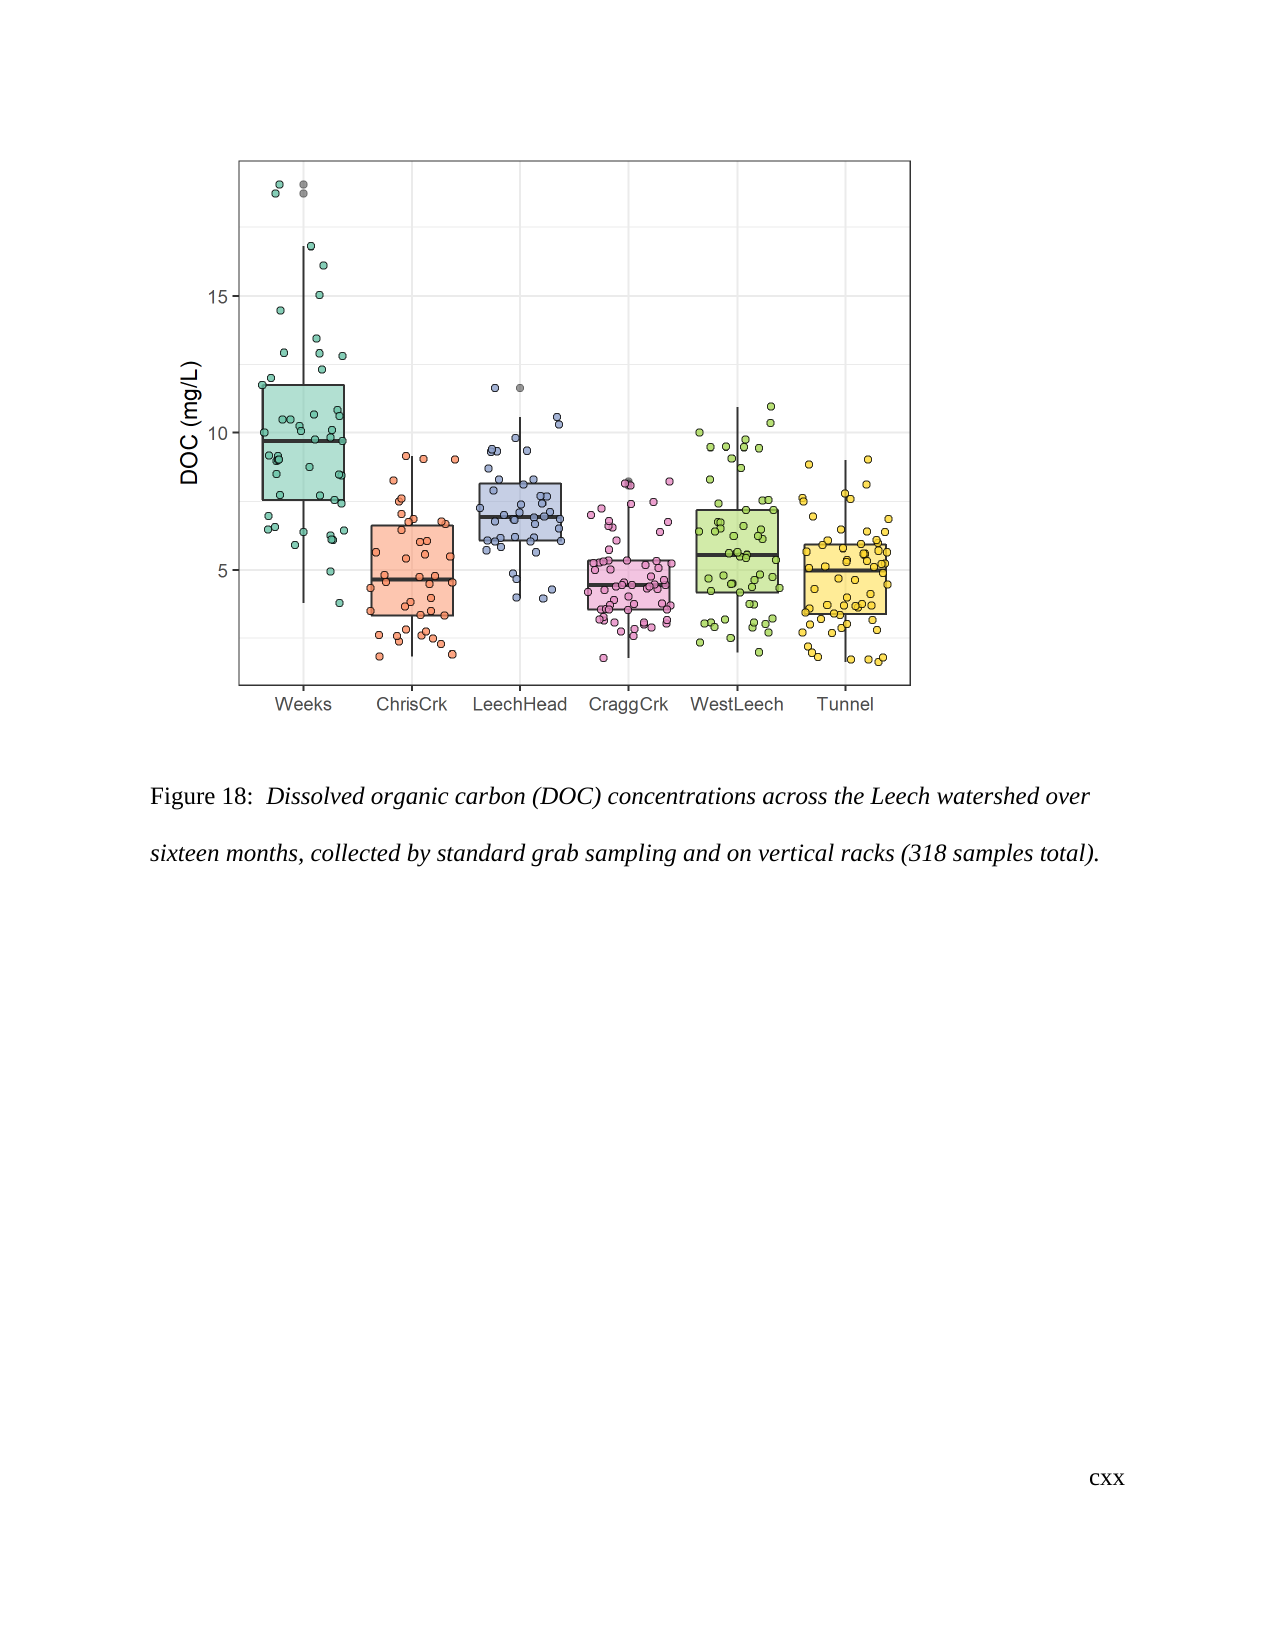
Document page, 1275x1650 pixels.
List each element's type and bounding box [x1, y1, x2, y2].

picture [168, 150, 922, 752]
